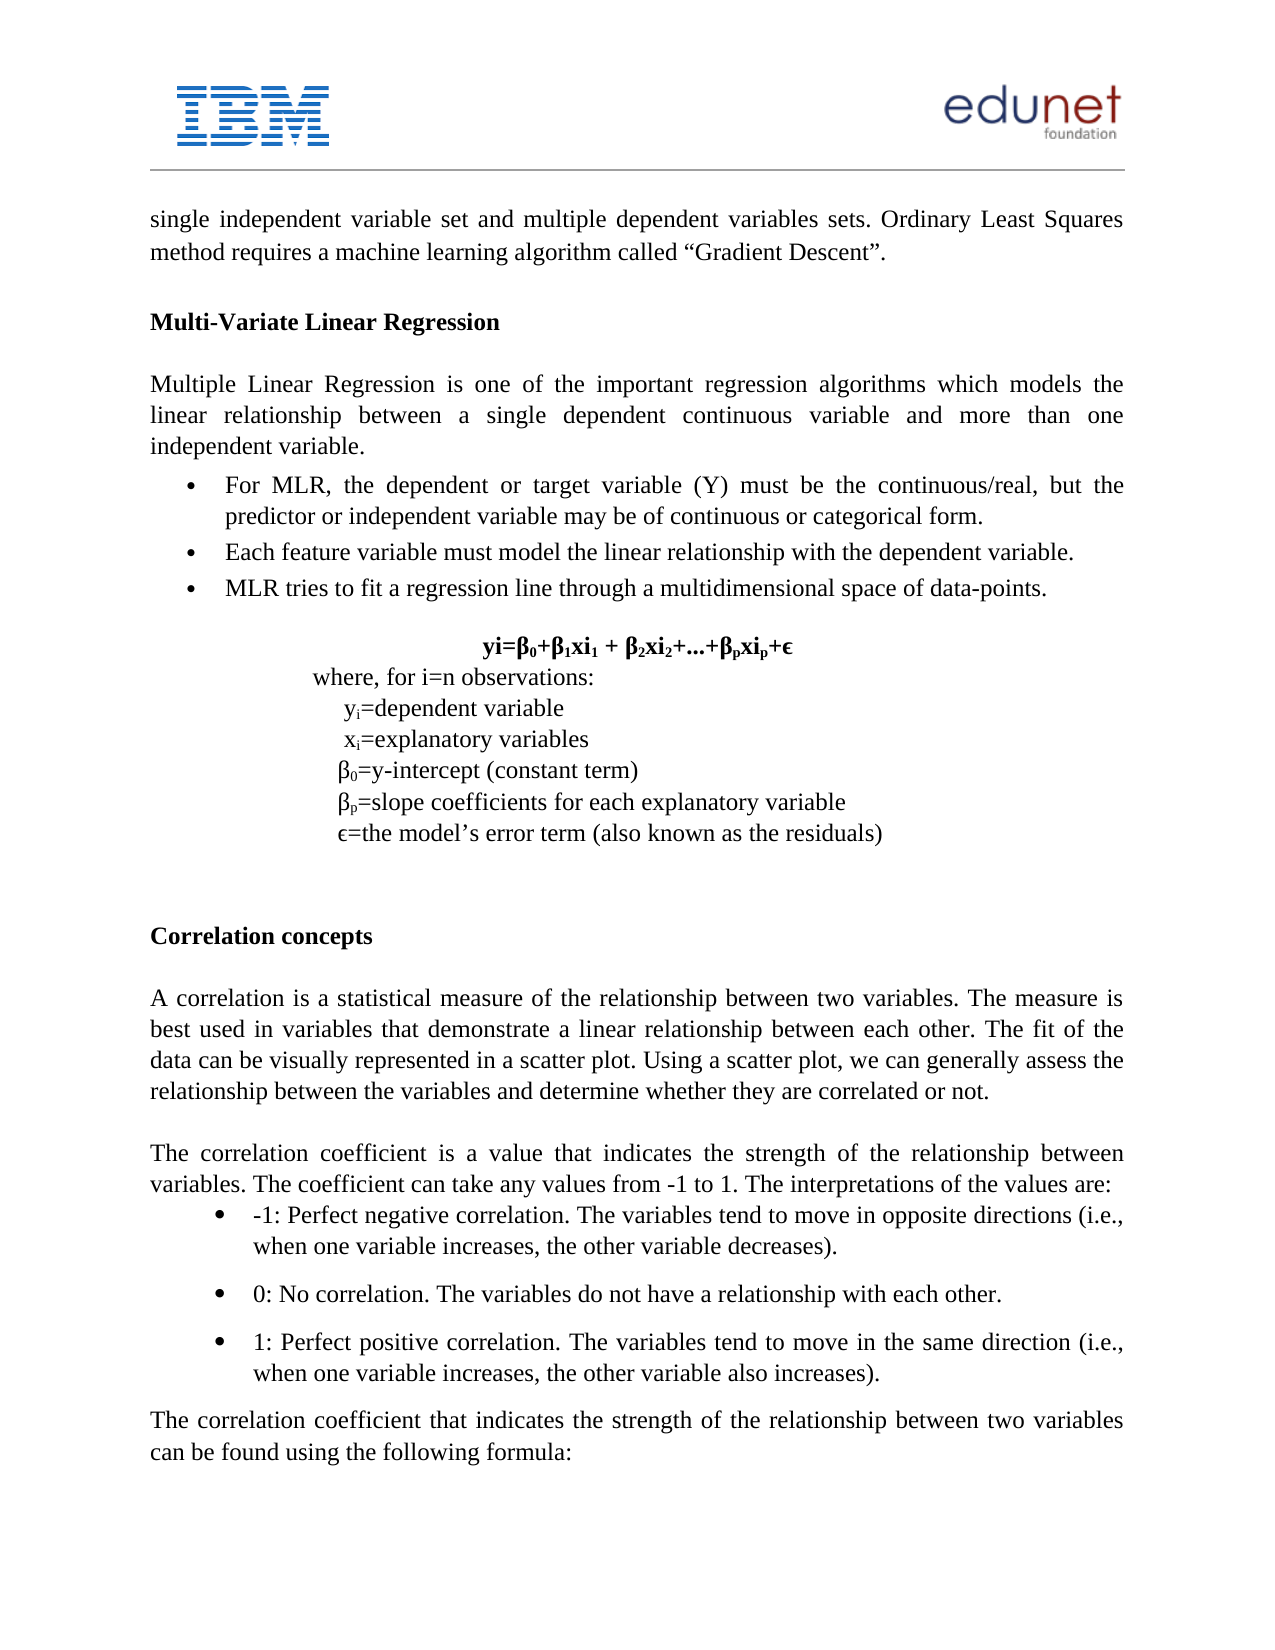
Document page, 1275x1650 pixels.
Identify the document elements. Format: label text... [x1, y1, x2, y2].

list 0: No correlation. The variables do not have a relationship with each other. [215, 1279, 1125, 1308]
text yi​=β0​+β1​xi1​ + β2​xi2​+...+βp​xip​+ϵ [150, 631, 1125, 660]
text Multiple Linear Regression is one of the important regression algorithms which models the linear relationship between a single dependent continuous variable and more than one independent variable. [150, 369, 1125, 460]
list For MLR, the dependent or target variable (Y) must be the continuous/real, but the predictor or independent variable may be of continuous or categorical form. [187, 467, 1125, 530]
text xi​=explanatory variables [150, 724, 1125, 753]
text The correlation coefficient is a value that indicates the strength of the relationship between variables. The coefficient can take any values from -1 to 1. The interpretations of the values are: [150, 1138, 1125, 1198]
text ϵ=the model’s error term (also known as the residuals)​ [150, 818, 1125, 877]
text Multi-Variate Linear Regression [150, 307, 1125, 336]
text A correlation is a statistical measure of the relationship between two variables. The measure is best used in variables that demonstrate a linear relationship between each other. The fit of the data can be visually represented in a scatter plot. Using a scatter plot, we can generally assess the relationship between the variables and determine whether they are correlated or not. [150, 983, 1125, 1105]
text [150, 204, 1125, 266]
list 1: Perfect positive correlation. The variables tend to move in the same direction (i.e., when one variable increases, the other variable also increases). [215, 1327, 1125, 1387]
text βp=slope coefficients for each explanatory variable [150, 787, 1125, 815]
text The correlation coefficient that indicates the strength of the relationship between two variables can be found using the following formula: [150, 1406, 1125, 1465]
text β0​=y-intercept (constant term) [150, 756, 1125, 784]
text Correlation concepts [150, 921, 1125, 950]
list Each feature variable must model the linear relationship with the dependent variable. [187, 535, 1125, 566]
text where, for i=n observations: [150, 662, 1125, 691]
text yi​=dependent variable [150, 693, 1125, 722]
list -1: Perfect negative correlation. The variables tend to move in opposite directions (i.e., when one variable increases, the other variable decreases). [215, 1200, 1125, 1260]
list MLR tries to fit a regression line through a multidimensional space of data-points. [187, 571, 1125, 602]
